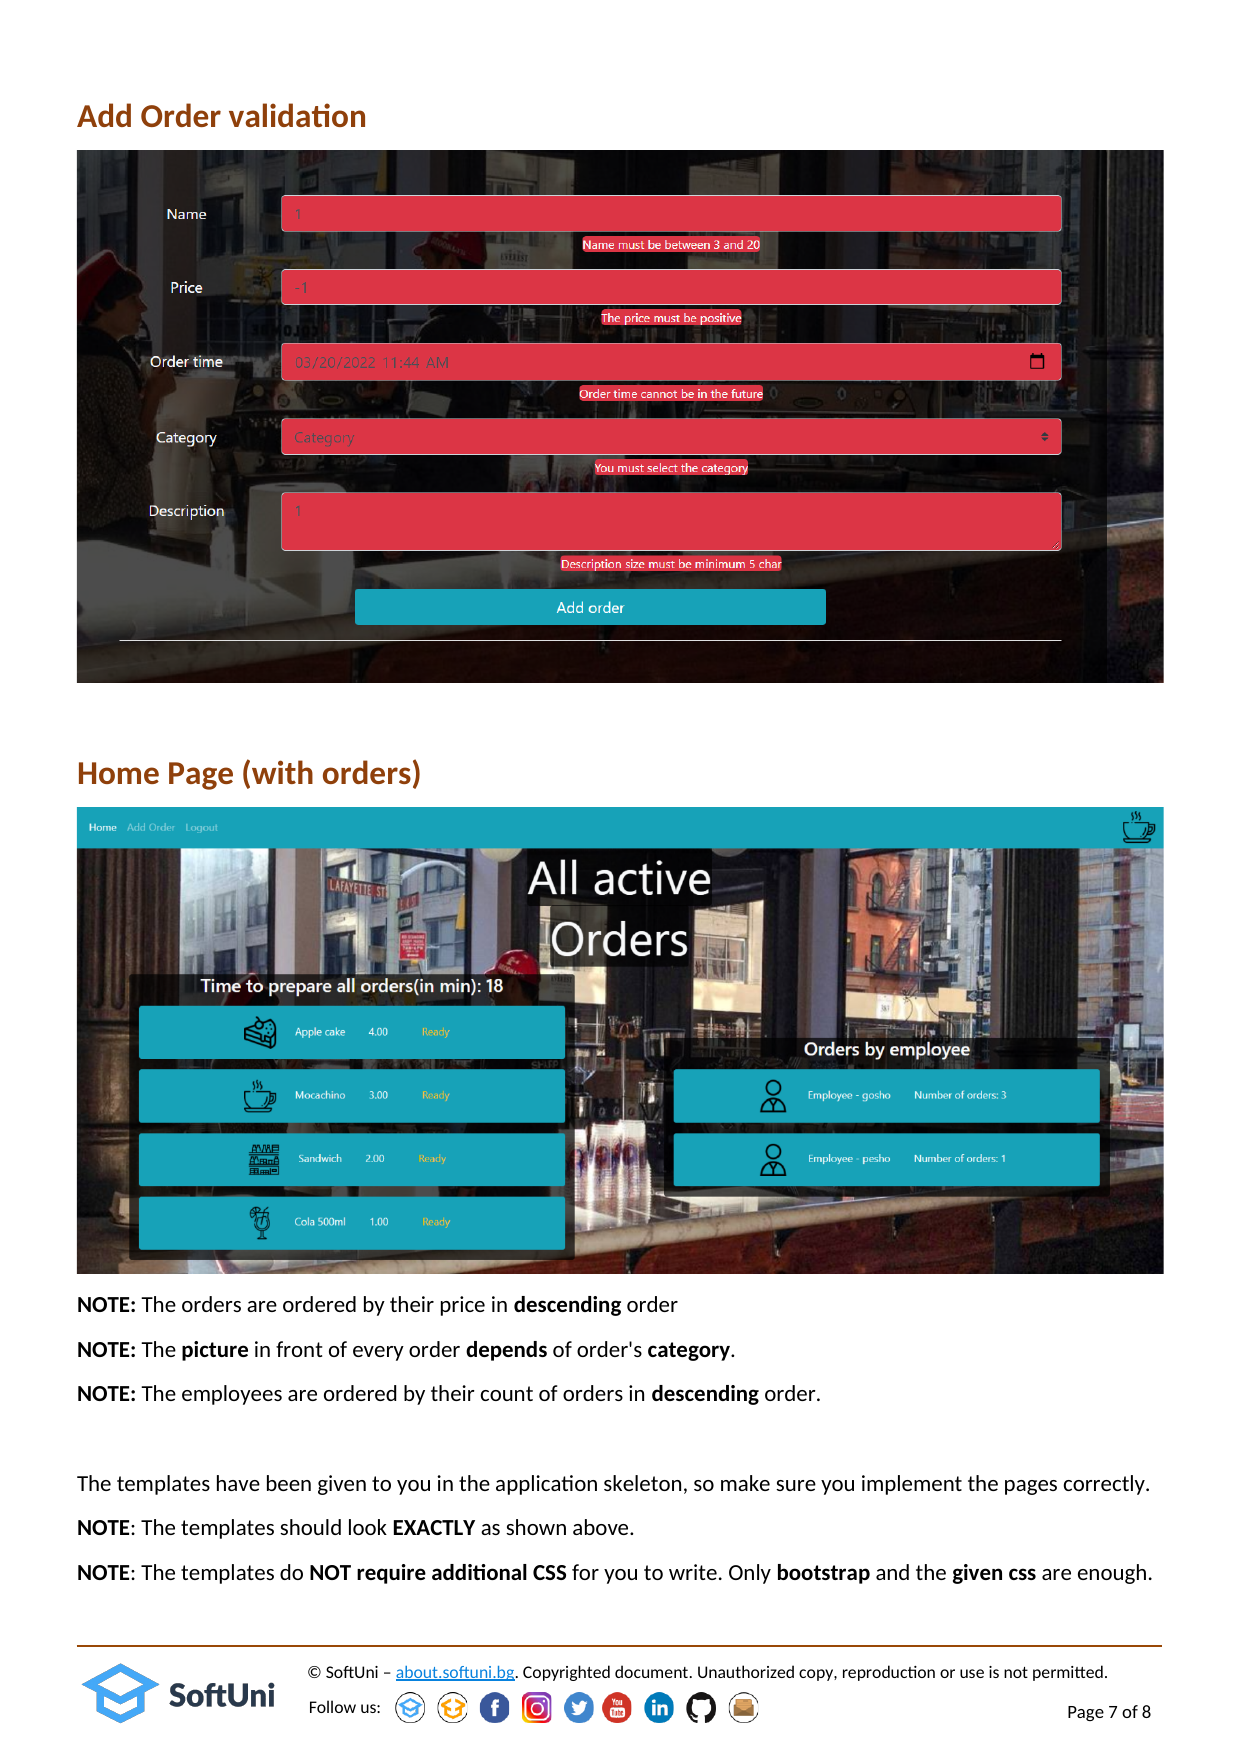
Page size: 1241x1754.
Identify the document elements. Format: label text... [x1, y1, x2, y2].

picture [522, 1692, 552, 1723]
picture [686, 1692, 716, 1723]
picture [644, 1713, 652, 1723]
text NOTE: The templates do NOT require additional CSS for you to write. Only bootstrap and the given css are enough. [77, 1558, 1163, 1586]
text The templates have been given to you in the application skeleton, so make sure you implement the pages correctly. [77, 1469, 1163, 1497]
picture [665, 1692, 674, 1701]
picture [602, 1692, 632, 1723]
text NOTE: The employees are ordered by their count of orders in descending order. [77, 1379, 1163, 1407]
text NOTE: The picture in front of every order depends of order's category. [77, 1335, 1163, 1363]
picture [76, 150, 1164, 683]
picture [658, 1705, 667, 1715]
picture [666, 1715, 674, 1723]
subtitle Add Order validation [77, 95, 1163, 136]
picture [644, 1692, 654, 1702]
subtitle Home Page (with orders) [77, 752, 1163, 793]
picture [728, 1692, 759, 1723]
picture [479, 1692, 510, 1723]
picture [437, 1692, 468, 1723]
text NOTE: The templates should look EXACTLY as shown above. [77, 1513, 1163, 1541]
text NOTE: The orders are ordered by their price in descending order [77, 1290, 1163, 1318]
picture [76, 807, 1164, 1274]
picture [395, 1692, 425, 1723]
picture [75, 1658, 281, 1729]
picture [564, 1692, 594, 1723]
